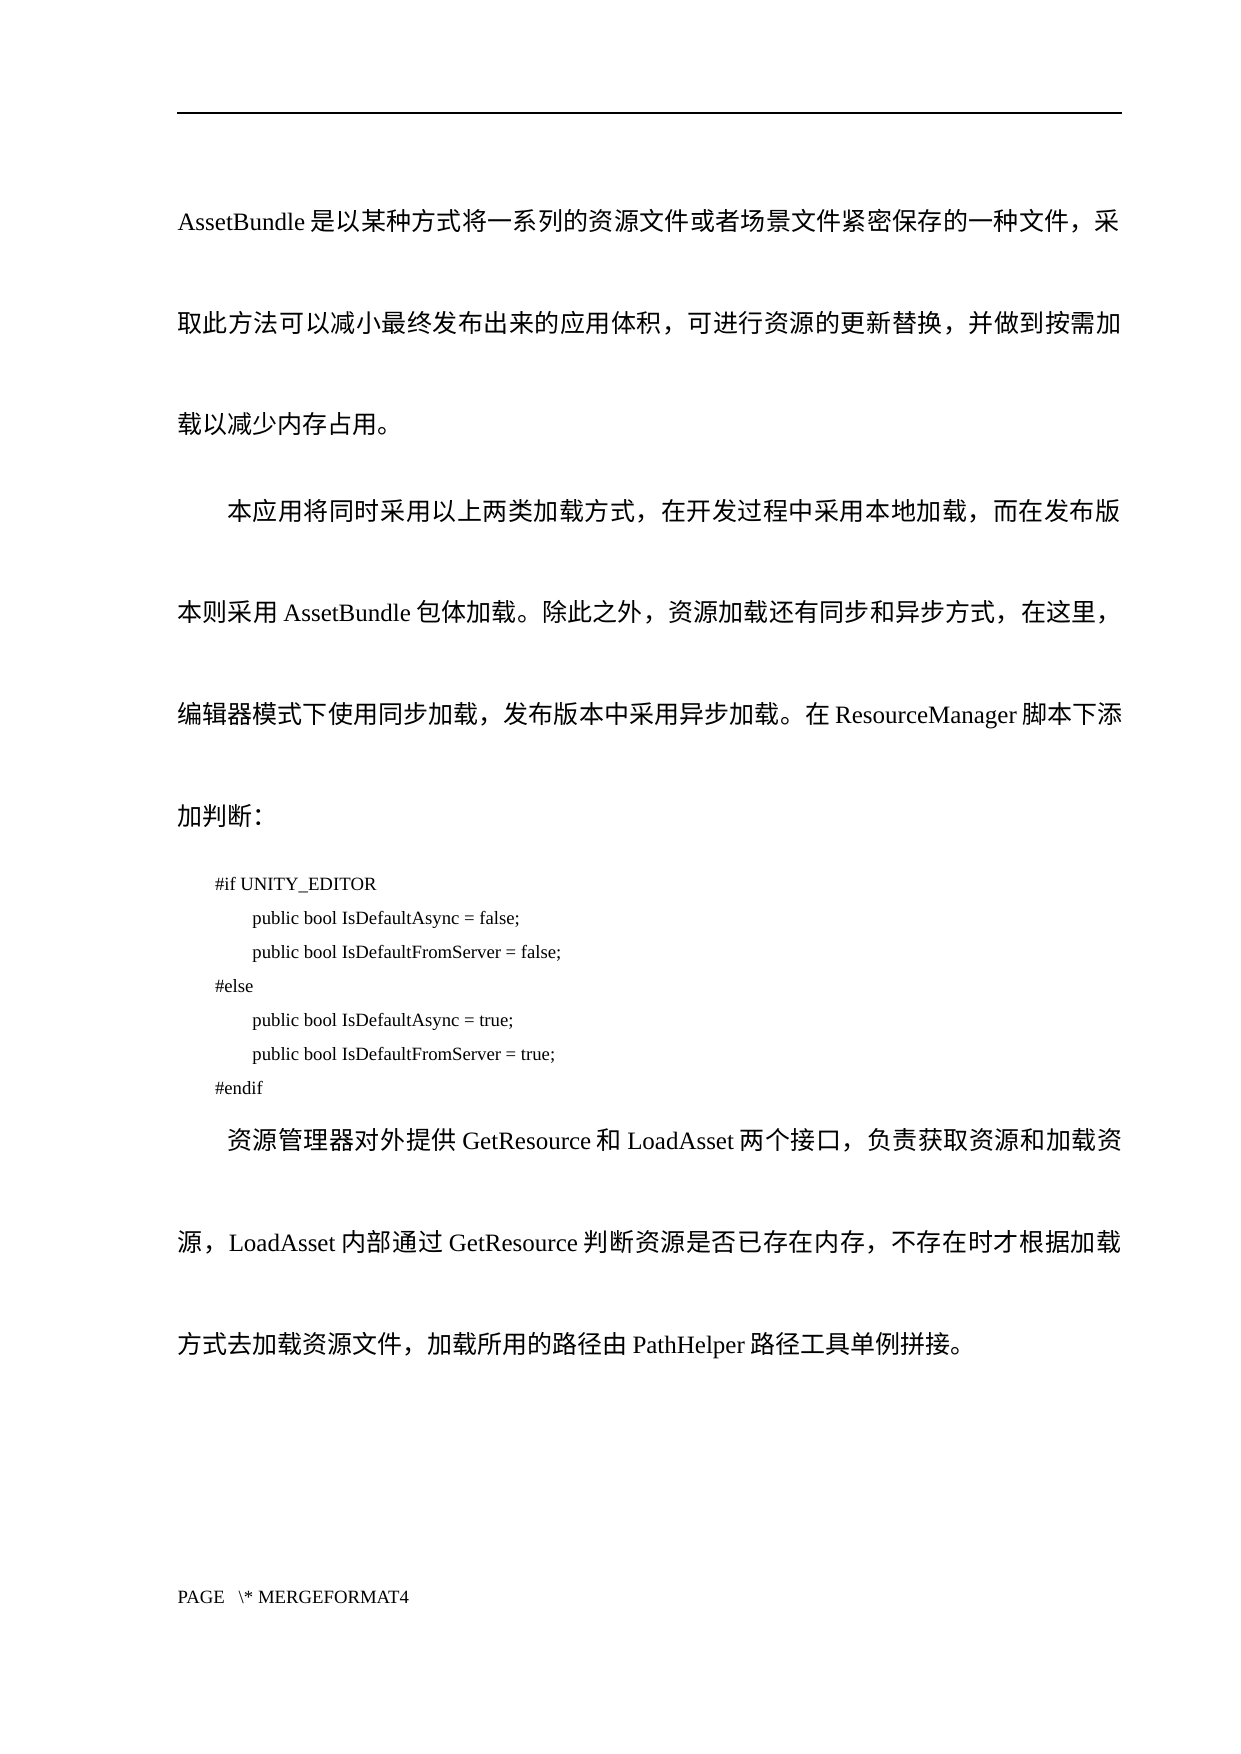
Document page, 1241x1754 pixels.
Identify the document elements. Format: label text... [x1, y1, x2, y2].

text #else [177, 969, 1122, 1003]
text public bool IsDefaultAsync = true; [177, 1003, 1122, 1037]
text public bool IsDefaultAsync = false; [177, 901, 1122, 935]
text #if UNITY_EDITOR [177, 867, 1122, 901]
text public bool IsDefaultFromServer = false; [177, 935, 1122, 969]
text public bool IsDefaultFromServer = true; [177, 1037, 1122, 1071]
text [177, 185, 1122, 457]
text #endif [177, 1071, 1122, 1104]
text 本应用将同时采用以上两类加载方式，在开发过程中采用本地加载，而在发布版本则采用AssetBundle包体加载。除此之外，资源加载还有同步和异步方式，在这里，编辑器模式下使用同步加载，发布版本中采用异步加载。在ResourceManager脚本下添加判断： [177, 475, 1122, 849]
text 资源管理器对外提供GetResource和LoadAsset两个接口，负责获取资源和加载资源，LoadAsset内部通过GetResource判断资源是否已存在内存，不存在时才根据加载方式去加载资源文件，加载所用的路径由PathHelper路径工具单例拼接。 [177, 1104, 1122, 1376]
